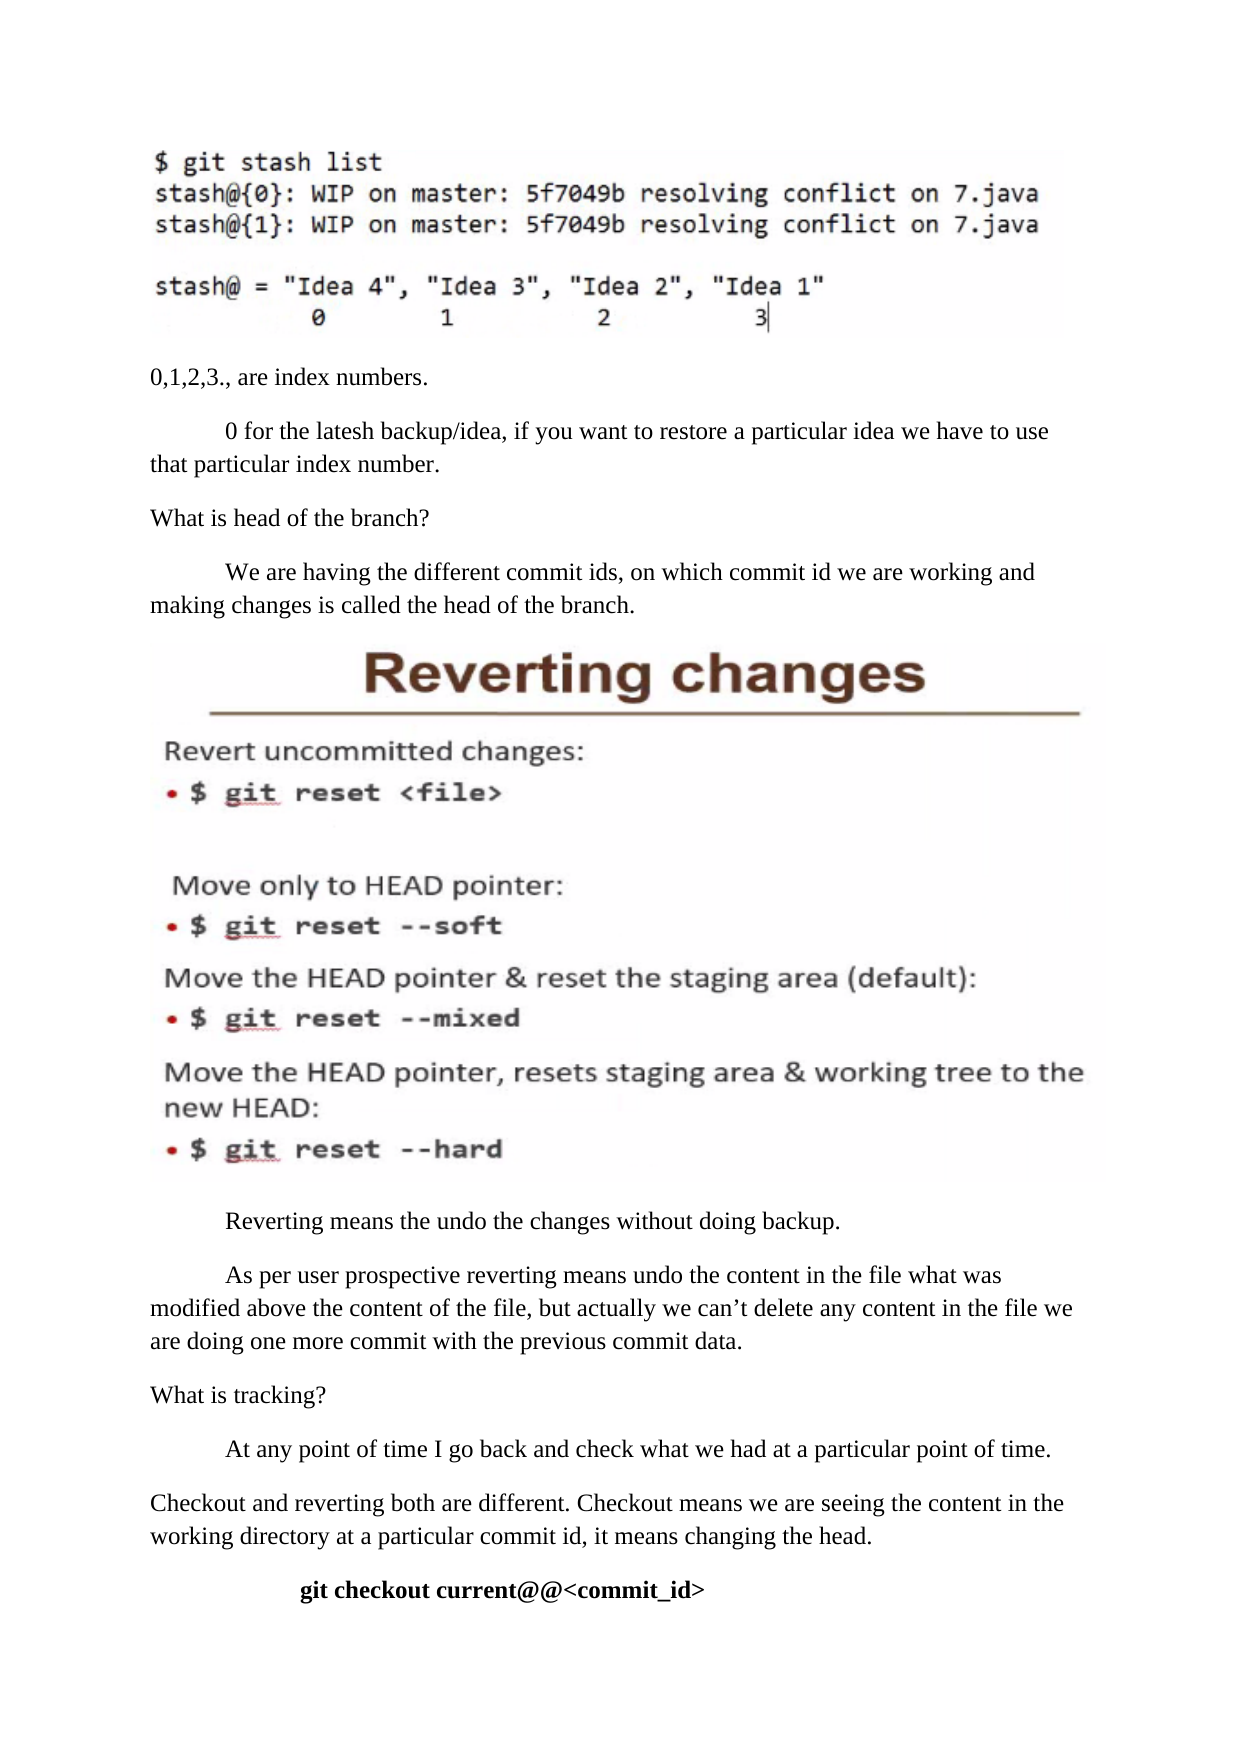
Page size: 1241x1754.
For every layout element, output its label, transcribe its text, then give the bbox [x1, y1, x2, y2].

text 0,1,2,3., are index numbers. [150, 362, 1090, 391]
text What is tracking? [150, 1380, 1090, 1409]
text Checkout and reverting both are different. Checkout means we are seeing the content in the working directory at a particular commit id, it means changing the head. [150, 1488, 1090, 1550]
text As per user prospective reverting means undo the content in the file what was modified above the content of the file, but actually we can’t delete any content in the file we are doing one more commit with the previous commit data. [150, 1260, 1090, 1355]
text Reverting means the undo the changes without doing backup. [150, 1206, 1090, 1235]
text We are having the different commit ids, on which commit id we are working and making changes is called the head of the branch. [150, 557, 1090, 619]
picture [150, 150, 1064, 338]
picture [150, 643, 1107, 1182]
text At any point of time I go back and check what we had at a particular point of time. [150, 1434, 1090, 1463]
text git checkout current@@<commit_id> [150, 1575, 1090, 1603]
text 0 for the latesh backup/idea, if you want to restore a particular idea we have to use that particular index number. [150, 416, 1090, 478]
text What is head of the branch? [150, 503, 1090, 532]
